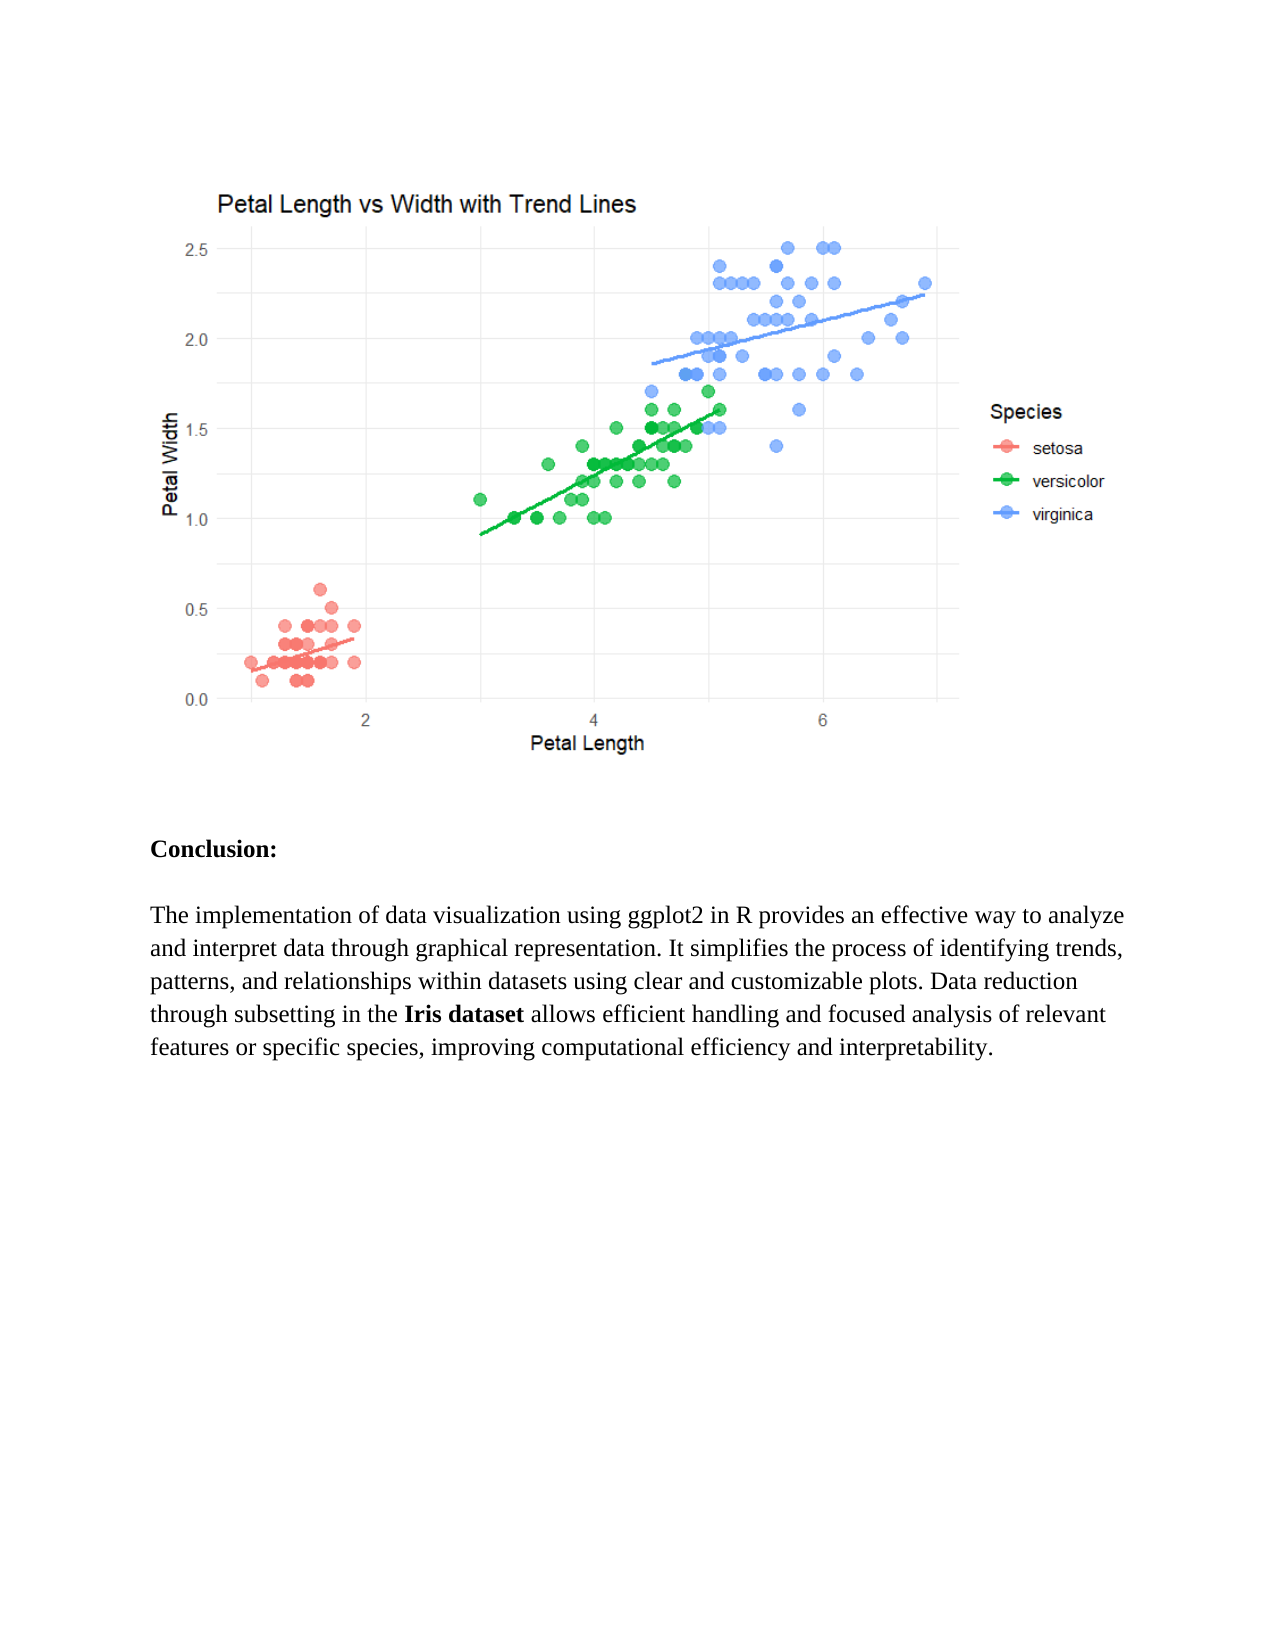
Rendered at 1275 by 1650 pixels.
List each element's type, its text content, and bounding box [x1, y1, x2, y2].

text The implementation of data visualization using ggplot2 in R provides an effective way to analyze and interpret data through graphical representation. It simplifies the process of identifying trends, patterns, and relationships within datasets using clear and customizable plots. Data reduction through subsetting in the Iris dataset allows efficient handling and focused analysis of relevant features or specific species, improving computational efficiency and interpretability. [150, 900, 1125, 1061]
picture [150, 183, 1125, 765]
text Conclusion: [150, 834, 1125, 863]
